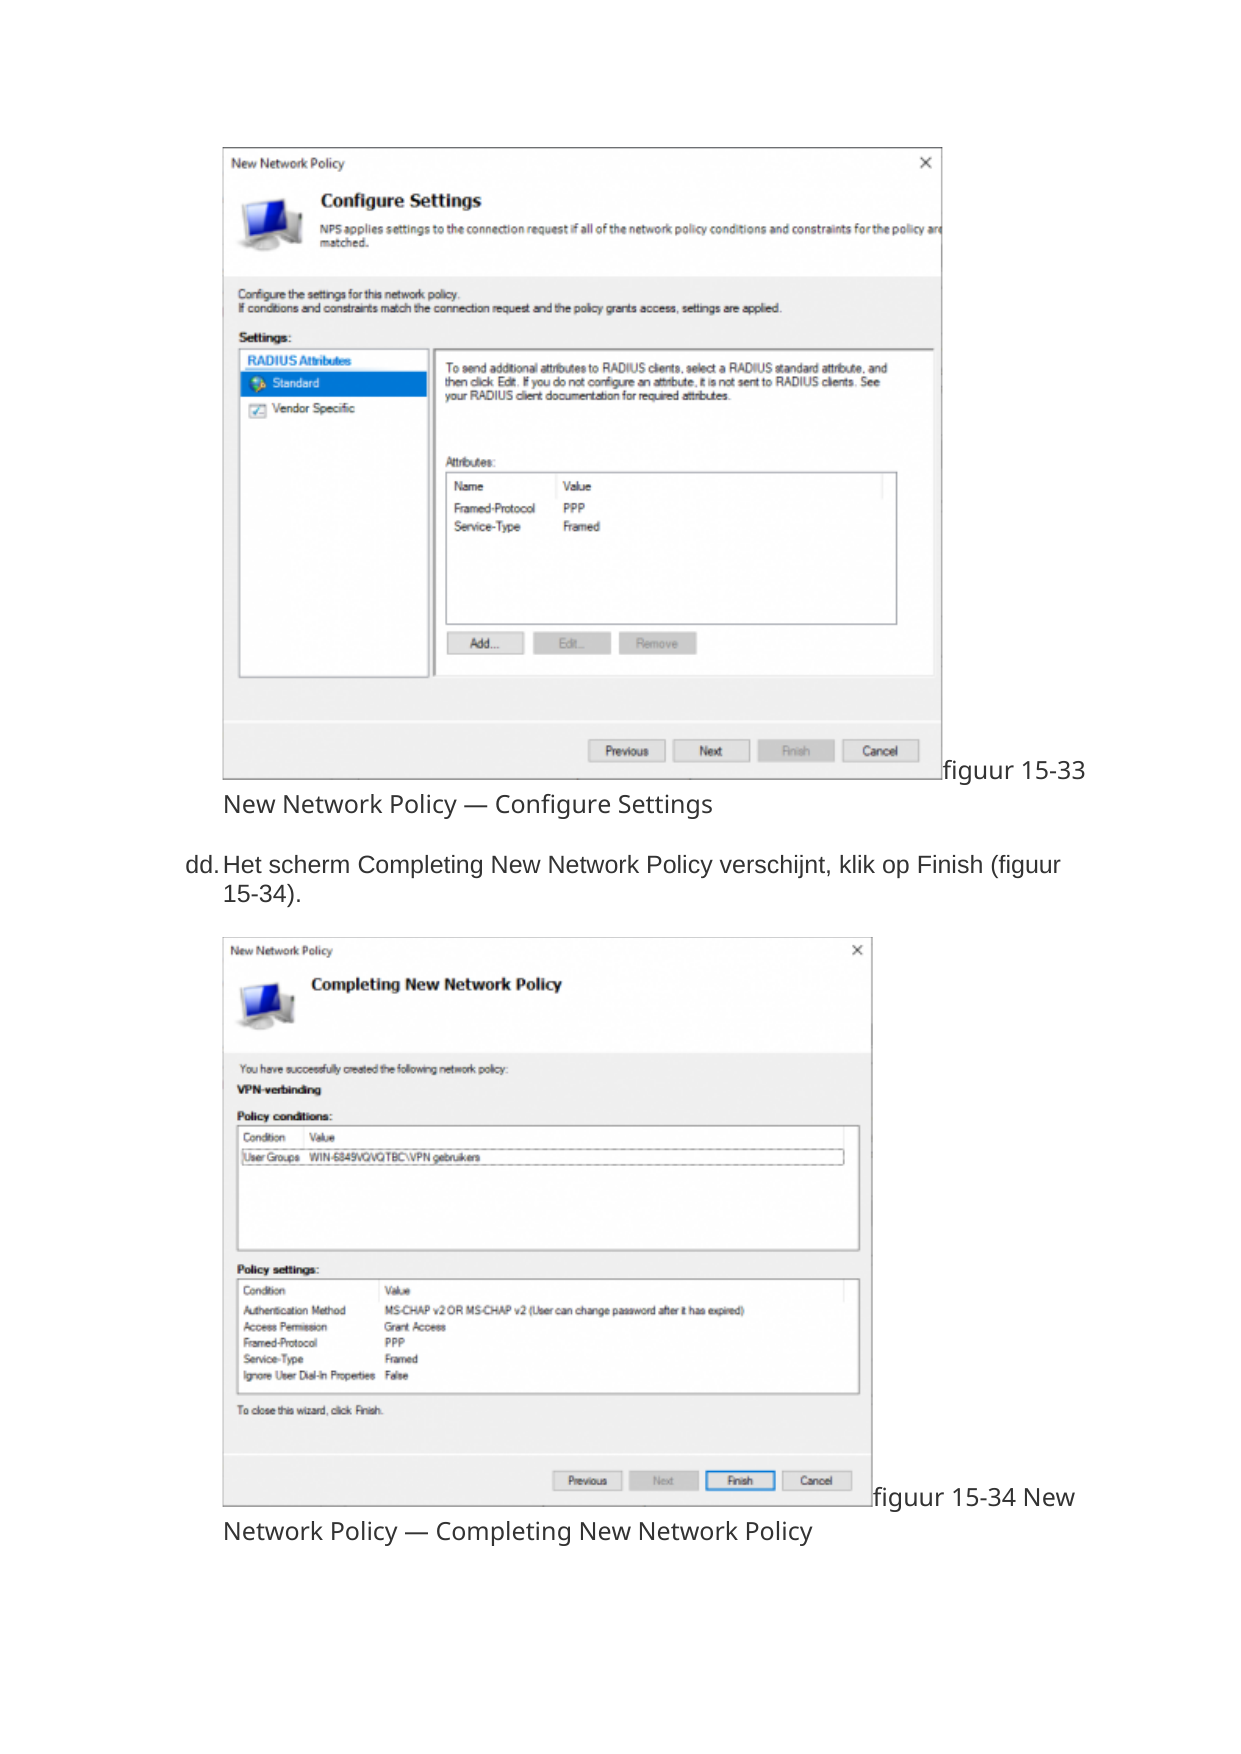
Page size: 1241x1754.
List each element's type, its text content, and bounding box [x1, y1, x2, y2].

picture [222, 937, 873, 1507]
list Het scherm Completing New Network Policy verschijnt, klik op Finish (figuur 15-34). [185, 850, 1093, 908]
picture [222, 147, 943, 780]
